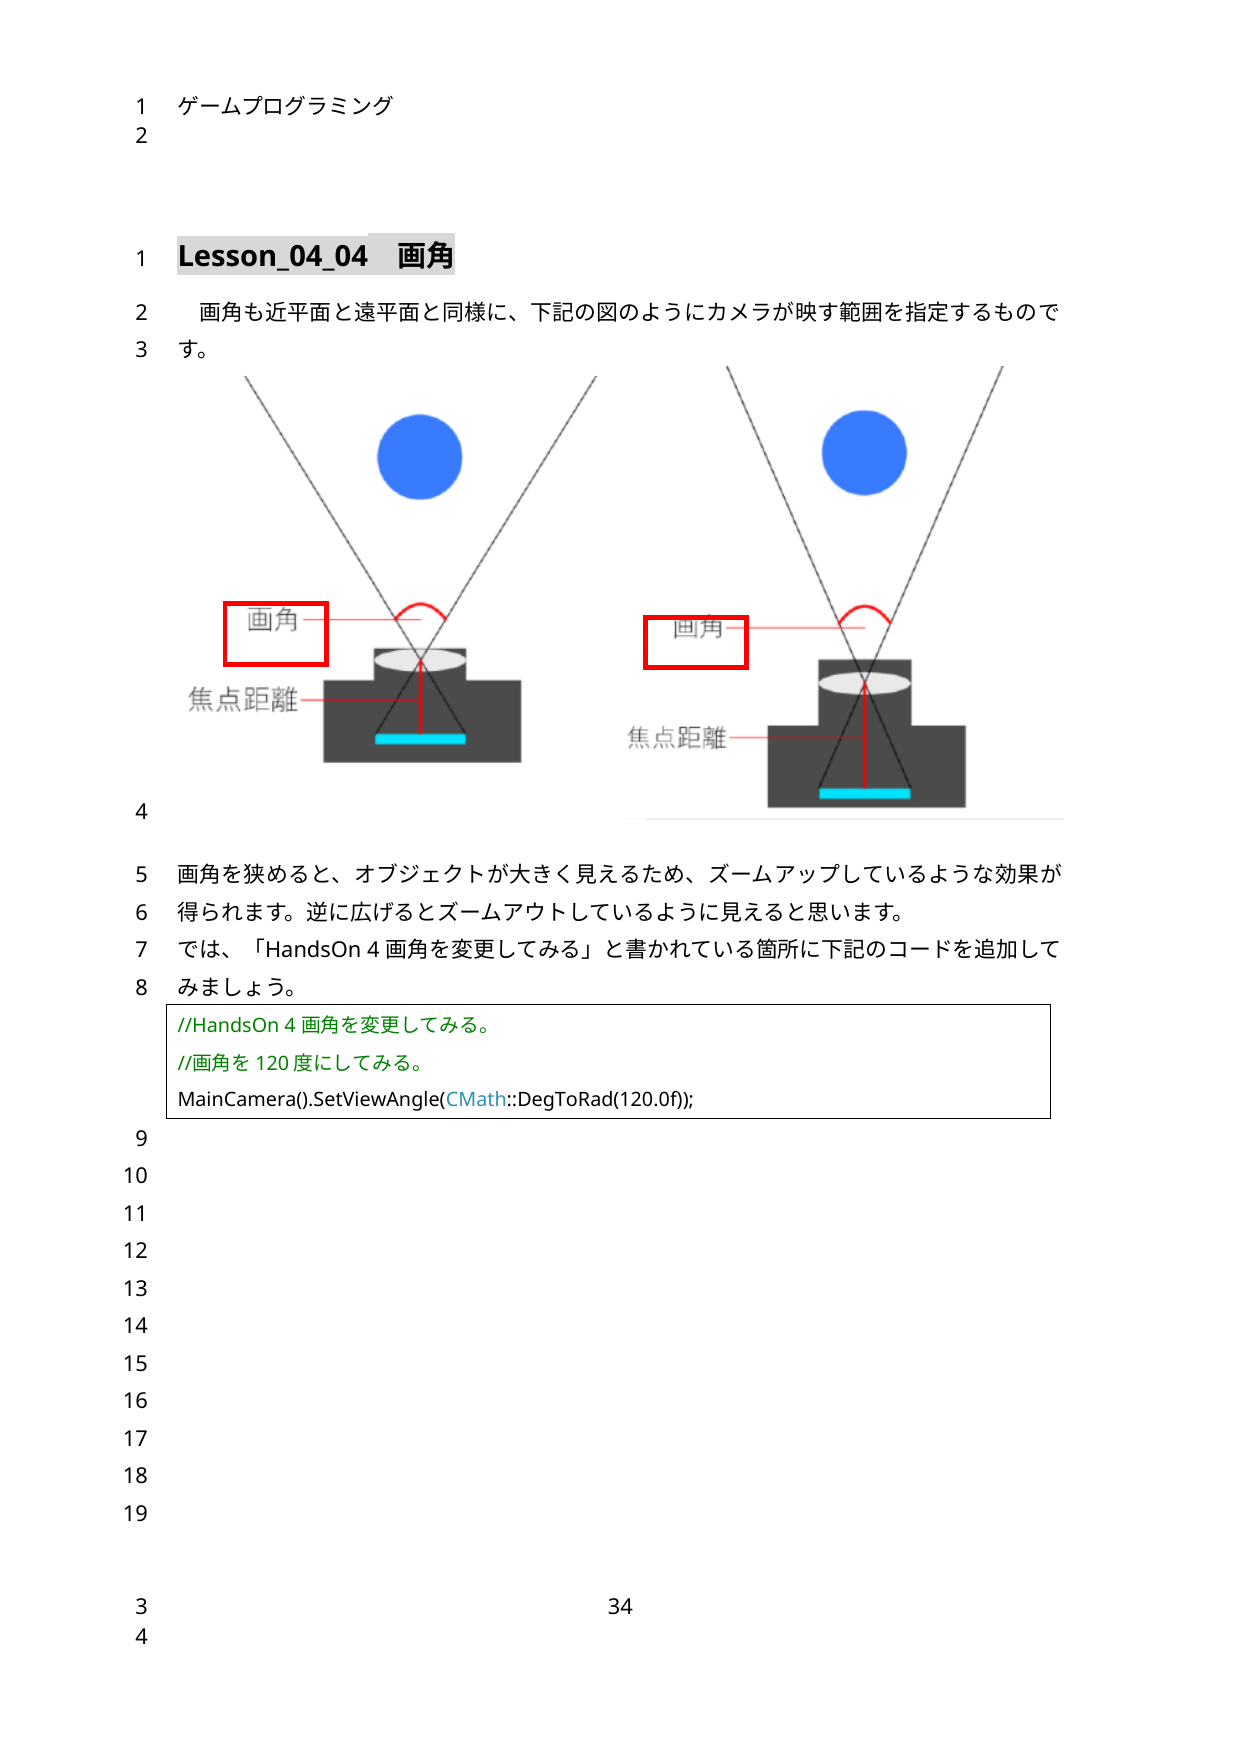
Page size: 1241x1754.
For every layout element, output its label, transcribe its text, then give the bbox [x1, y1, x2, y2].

picture [177, 366, 1063, 820]
table_header //HandsOn 4 画角を変更してみる。 //画角を120度にしてみる。 MainCamera().SetViewAngle(CMath::DegToRad(120.0f)); [167, 1005, 1050, 1118]
text 画角を狭めると、オブジェクトが大きく見えるため、ズームアップしているような効果が得られます。逆に広げるとズームアウトしているように見えると思います。 [177, 854, 1063, 929]
text 画角も近平面と遠平面と同様に、下記の図のようにカメラが映す範囲を指定するものです。 [177, 292, 1063, 366]
text では、「HandsOn 4 画角を変更してみる」と書かれている箇所に下記のコードを追加してみましょう。 [177, 929, 1063, 1004]
subtitle Lesson_04_04 画角 [177, 217, 1063, 292]
